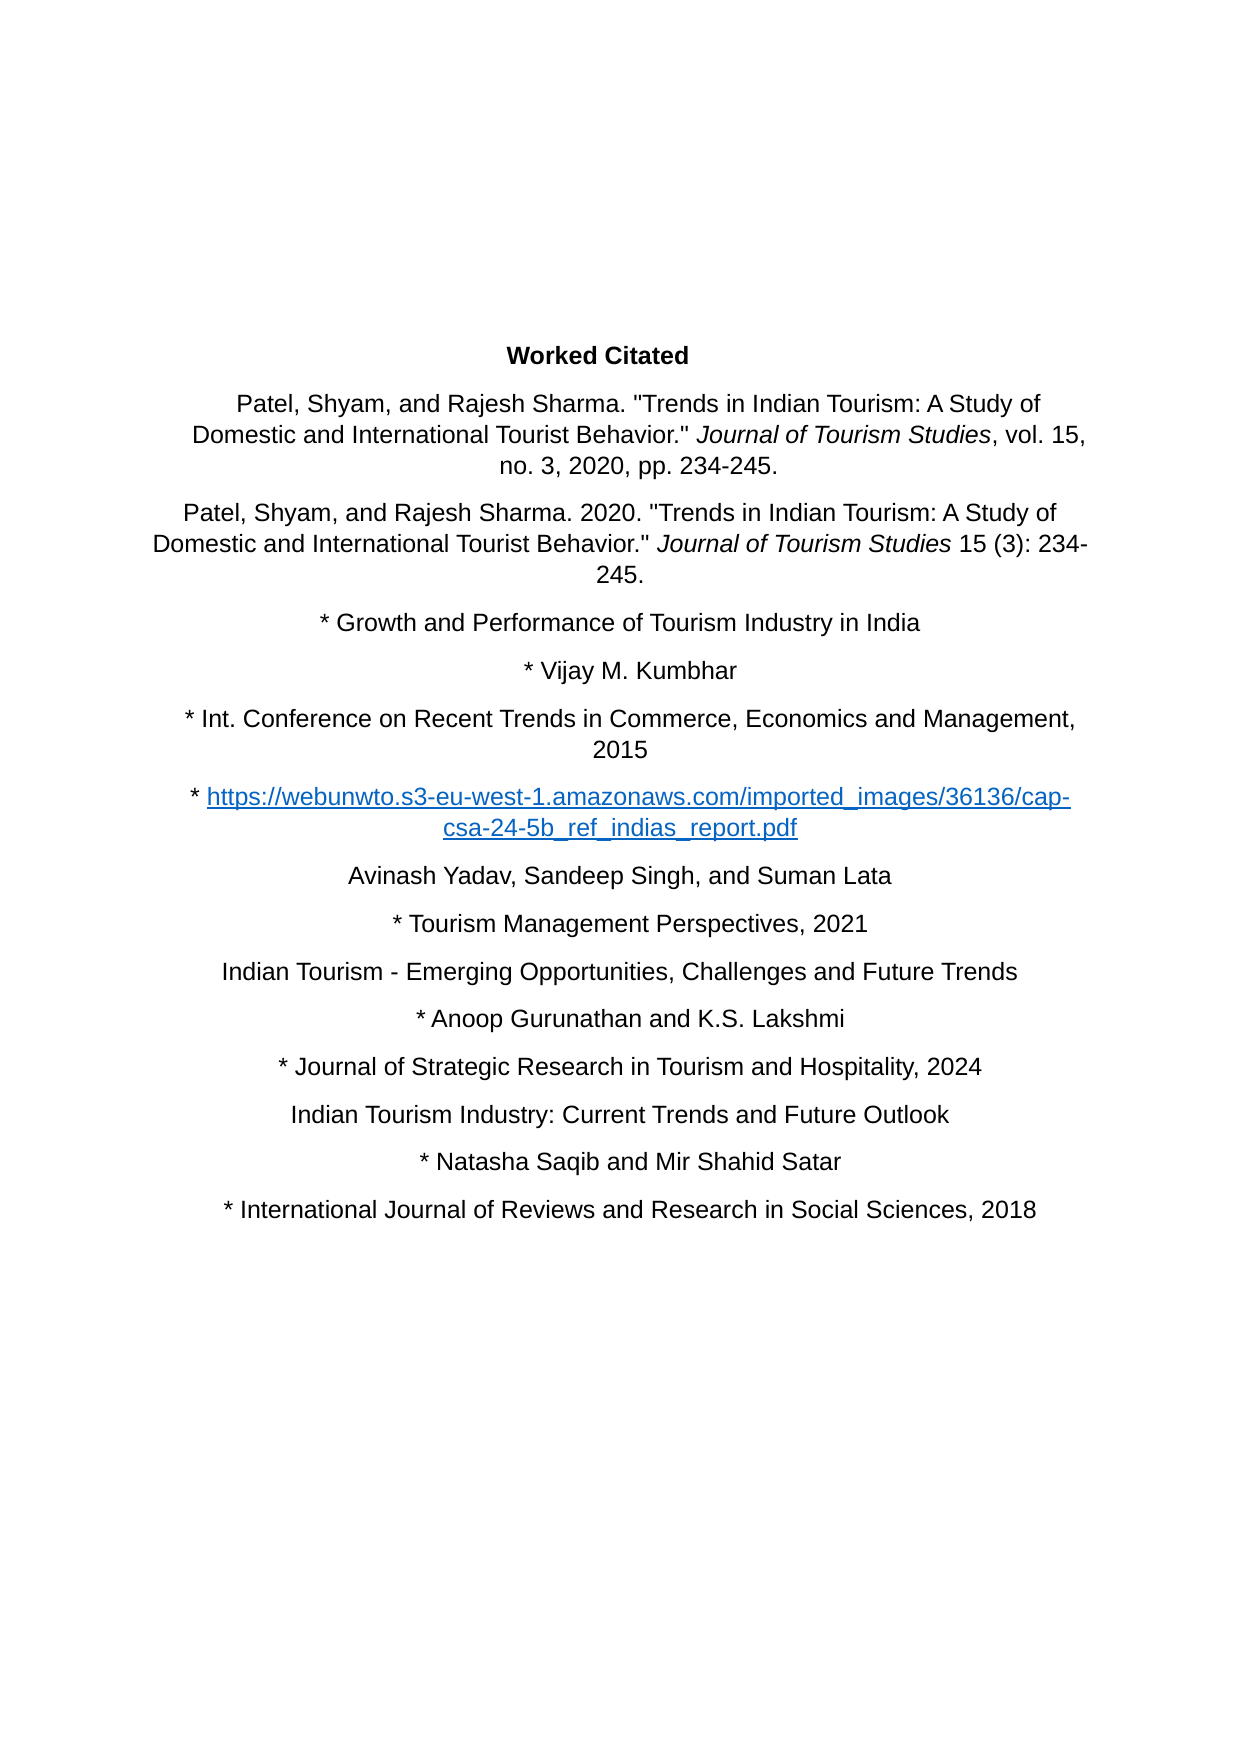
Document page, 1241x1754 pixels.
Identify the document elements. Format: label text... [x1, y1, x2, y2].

text * Journal of Strategic Research in Tourism and Hospitality, 2024 [150, 1052, 1090, 1081]
text Avinash Yadav, Sandeep Singh, and Suman Lata [150, 861, 1090, 890]
text Worked Citated [187, 341, 1090, 369]
text * Tourism Management Perspectives, 2021 [150, 909, 1090, 937]
text * Natasha Saqib and Mir Shahid Satar [150, 1147, 1090, 1176]
text Indian Tourism - Emerging Opportunities, Challenges and Future Trends [150, 956, 1090, 985]
text * Growth and Performance of Tourism Industry in India [150, 608, 1090, 637]
text Patel, Shyam, and Rajesh Sharma. "Trends in Indian Tourism: A Study of Domestic and International Tourist Behavior." Journal of Tourism Studies, vol. 15, no. 3, 2020, pp. 234-245. [187, 388, 1090, 479]
text Patel, Shyam, and Rajesh Sharma. 2020. "Trends in Indian Tourism: A Study of Domestic and International Tourist Behavior." Journal of Tourism Studies 15 (3): 234-245. [150, 498, 1090, 589]
text * Vijay M. Kumbhar [150, 656, 1090, 684]
text * International Journal of Reviews and Research in Social Sciences, 2018 [150, 1195, 1090, 1224]
text * https://webunwto.s3-eu-west-1.amazonaws.com/imported_images/36136/cap-csa-24-5b_ref_indias_report.pdf [150, 782, 1090, 842]
text * Anoop Gurunathan and K.S. Lakshmi [150, 1004, 1090, 1033]
text * Int. Conference on Recent Trends in Commerce, Economics and Management, 2015 [150, 703, 1090, 763]
text Indian Tourism Industry: Current Trends and Future Outlook [150, 1099, 1090, 1128]
